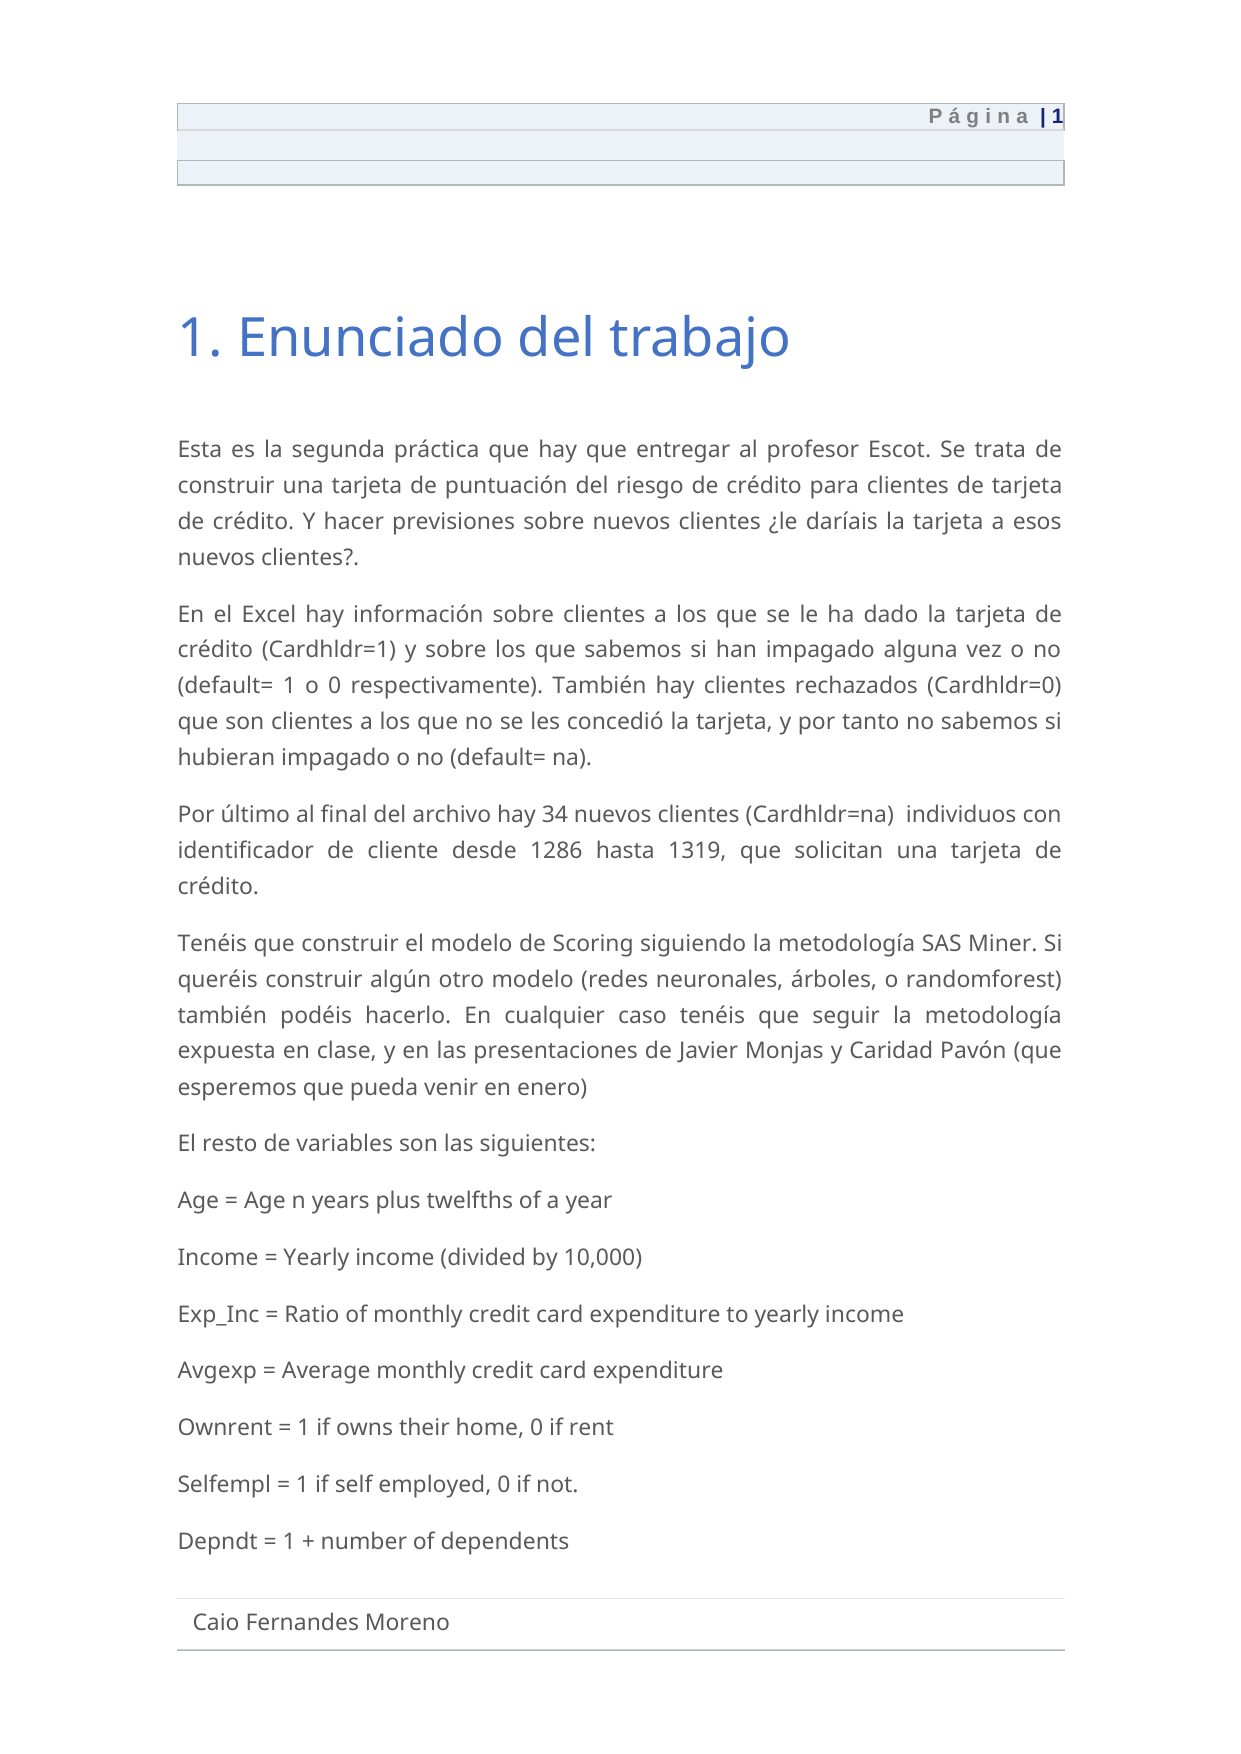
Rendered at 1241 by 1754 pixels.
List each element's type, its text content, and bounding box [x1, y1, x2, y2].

text Por último al final del archivo hay 34 nuevos clientes (Cardhldr=na) individuos con identificador de cliente desde 1286 hasta 1319, que solicitan una tarjeta de crédito. [177, 798, 1063, 901]
text Depndt = 1 + number of dependents [177, 1524, 1063, 1556]
text Ownrent = 1 if owns their home, 0 if rent [177, 1411, 1063, 1442]
text En el Excel hay información sobre clientes a los que se le ha dado la tarjeta de crédito (Cardhldr=1) y sobre los que sabemos si han impagado alguna vez o no (default= 1 o 0 respectivamente). También hay clientes rechazados (Cardhldr=0) que son clientes a los que no se les concedió la tarjeta, y por tanto no sabemos si hubieran impagado o no (default= na). [177, 597, 1063, 772]
text Tenéis que construir el modelo de Scoring siguiendo la metodología SAS Miner. Si queréis construir algún otro modelo (redes neuronales, árboles, o randomforest) también podéis hacerlo. En cualquier caso tenéis que seguir la metodología expuesta en clase, y en las presentaciones de Javier Monjas y Caridad Pavón (que esperemos que pueda venir en enero) [177, 927, 1063, 1102]
text Income = Yearly income (divided by 10,000) [177, 1241, 1063, 1272]
text Selfempl = 1 if self employed, 0 if not. [177, 1468, 1063, 1499]
subtitle 1. Enunciado del trabajo [177, 298, 1063, 372]
text El resto de variables son las siguientes: [177, 1127, 1063, 1158]
text Avgexp = Average monthly credit card expenditure [177, 1354, 1063, 1386]
text Esta es la segunda práctica que hay que entregar al profesor Escot. Se trata de construir una tarjeta de puntuación del riesgo de crédito para clientes de tarjeta de crédito. Y hacer previsiones sobre nuevos clientes ¿le daríais la tarjeta a esos nuevos clientes?. [177, 433, 1063, 572]
text Exp_Inc = Ratio of monthly credit card expenditure to yearly income [177, 1297, 1063, 1329]
text Age = Age n years plus twelfths of a year [177, 1184, 1063, 1215]
